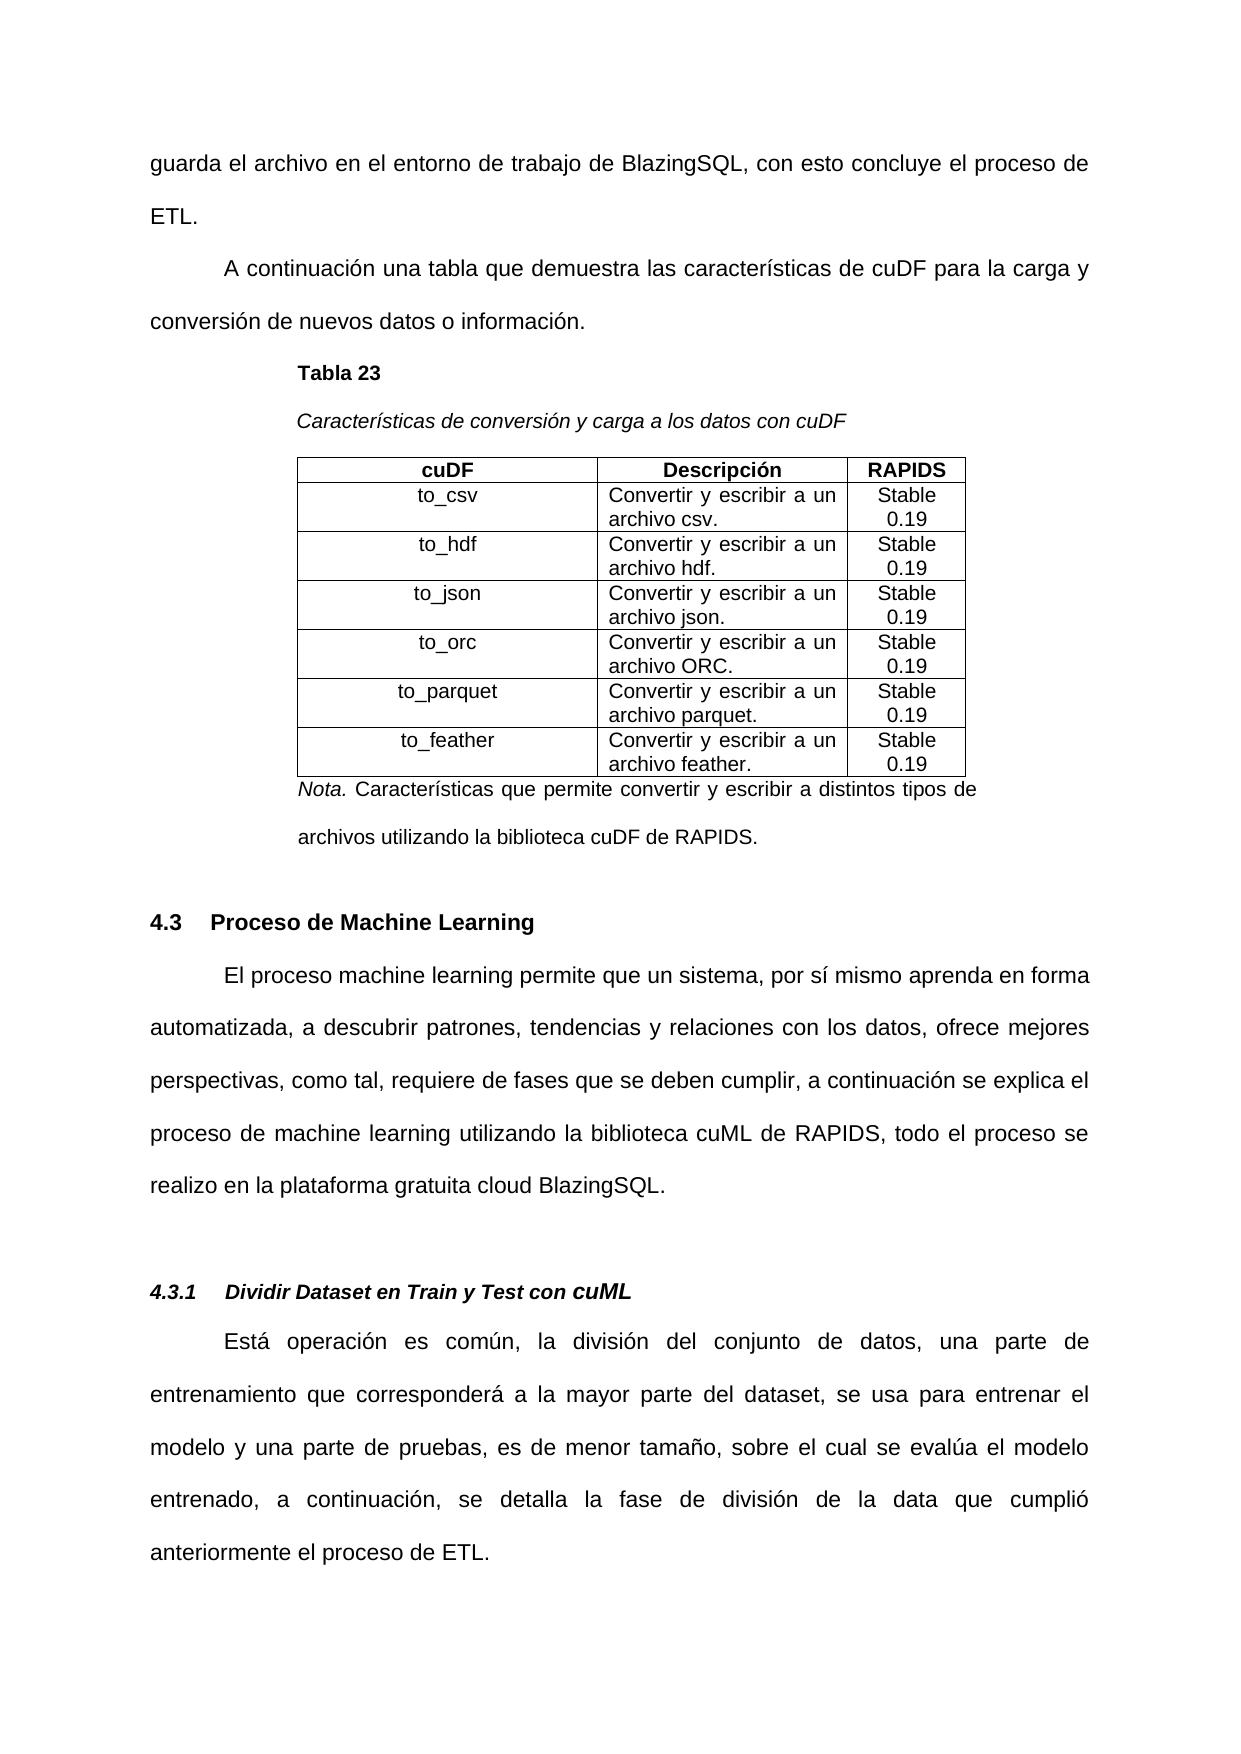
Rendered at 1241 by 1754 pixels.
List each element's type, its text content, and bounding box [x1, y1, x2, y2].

table_cell Stable 0.19 [848, 532, 965, 580]
table_cell Convertir y escribir a un archivo json. [598, 581, 847, 629]
table_header Descripción [598, 458, 847, 482]
table_cell Stable 0.19 [848, 483, 965, 531]
table_cell to_orc [298, 630, 597, 678]
table_cell Convertir y escribir a un archivo parquet. [598, 679, 847, 727]
table_cell Convertir y escribir a un archivo ORC. [598, 630, 847, 678]
text Características de conversión y carga a los datos con cuDF [239, 409, 1090, 433]
text Nota. Características que permite convertir y escribir a distintos tipos de archivos utilizando la biblioteca cuDF de RAPIDS. [298, 777, 978, 849]
subtitle Proceso de Machine Learning [150, 909, 1090, 935]
table_cell Stable 0.19 [848, 630, 965, 678]
table_cell to_hdf [298, 532, 597, 580]
table_cell Convertir y escribir a un archivo feather. [598, 728, 847, 776]
table_cell Stable 0.19 [848, 679, 965, 727]
table_cell to_json [298, 581, 597, 629]
table_header cuDF [298, 458, 597, 482]
table_cell to_feather [298, 728, 597, 776]
table_cell Stable 0.19 [848, 581, 965, 629]
text A continuación una tabla que demuestra las características de cuDF para la carga y conversión de nuevos datos o información. [150, 255, 1090, 334]
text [150, 150, 1090, 229]
text Está operación es común, la división del conjunto de datos, una parte de entrenamiento que corresponderá a la mayor parte del dataset, se usa para entrenar el modelo y una parte de pruebas, es de menor tamaño, sobre el cual se evalúa el modelo entrenado, a continuación, se detalla la fase de división de la data que cumplió anteriormente el proceso de ETL. [150, 1328, 1090, 1565]
table_cell Stable 0.19 [848, 728, 965, 776]
table_cell Convertir y escribir a un archivo hdf. [598, 532, 847, 580]
table_header RAPIDS [848, 458, 965, 482]
table_cell Convertir y escribir a un archivo csv. [598, 483, 847, 531]
text Tabla 23 [239, 361, 1090, 385]
text El proceso machine learning permite que un sistema, por sí mismo aprenda en forma automatizada, a descubrir patrones, tendencias y relaciones con los datos, ofrece mejores perspectivas, como tal, requiere de fases que se deben cumplir, a continuación se explica el proceso de machine learning utilizando la biblioteca cuML de RAPIDS, todo el proceso se realizo en la plataforma gratuita cloud BlazingSQL. [150, 962, 1090, 1199]
subtitle Dividir Dataset en Train y Test con cuML [150, 1278, 1090, 1304]
table_cell to_csv [298, 483, 597, 531]
table_cell to_parquet [298, 679, 597, 727]
